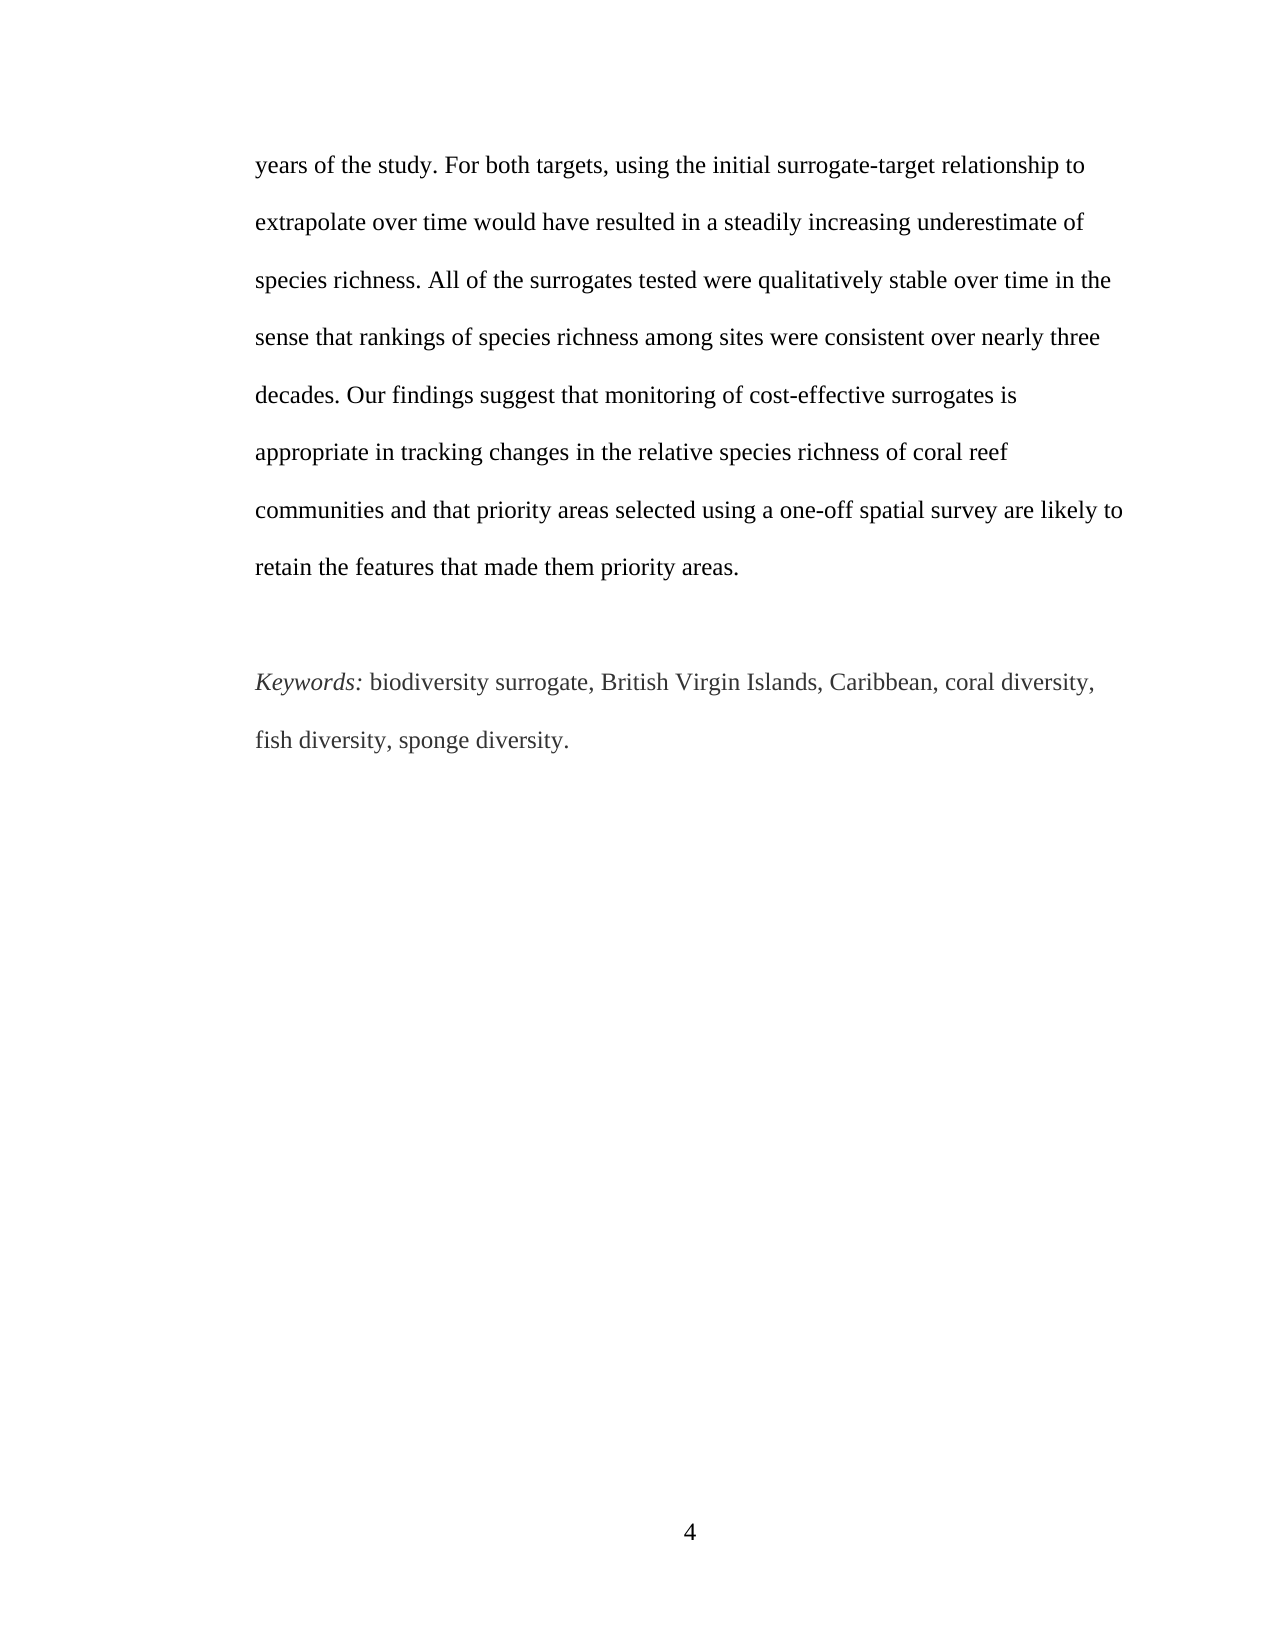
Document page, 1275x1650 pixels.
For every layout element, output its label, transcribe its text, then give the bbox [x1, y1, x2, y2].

text Keywords: biodiversity surrogate, British Virgin Islands, Caribbean, coral diversity, fish diversity, sponge diversity. [255, 667, 1125, 754]
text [255, 150, 1125, 581]
